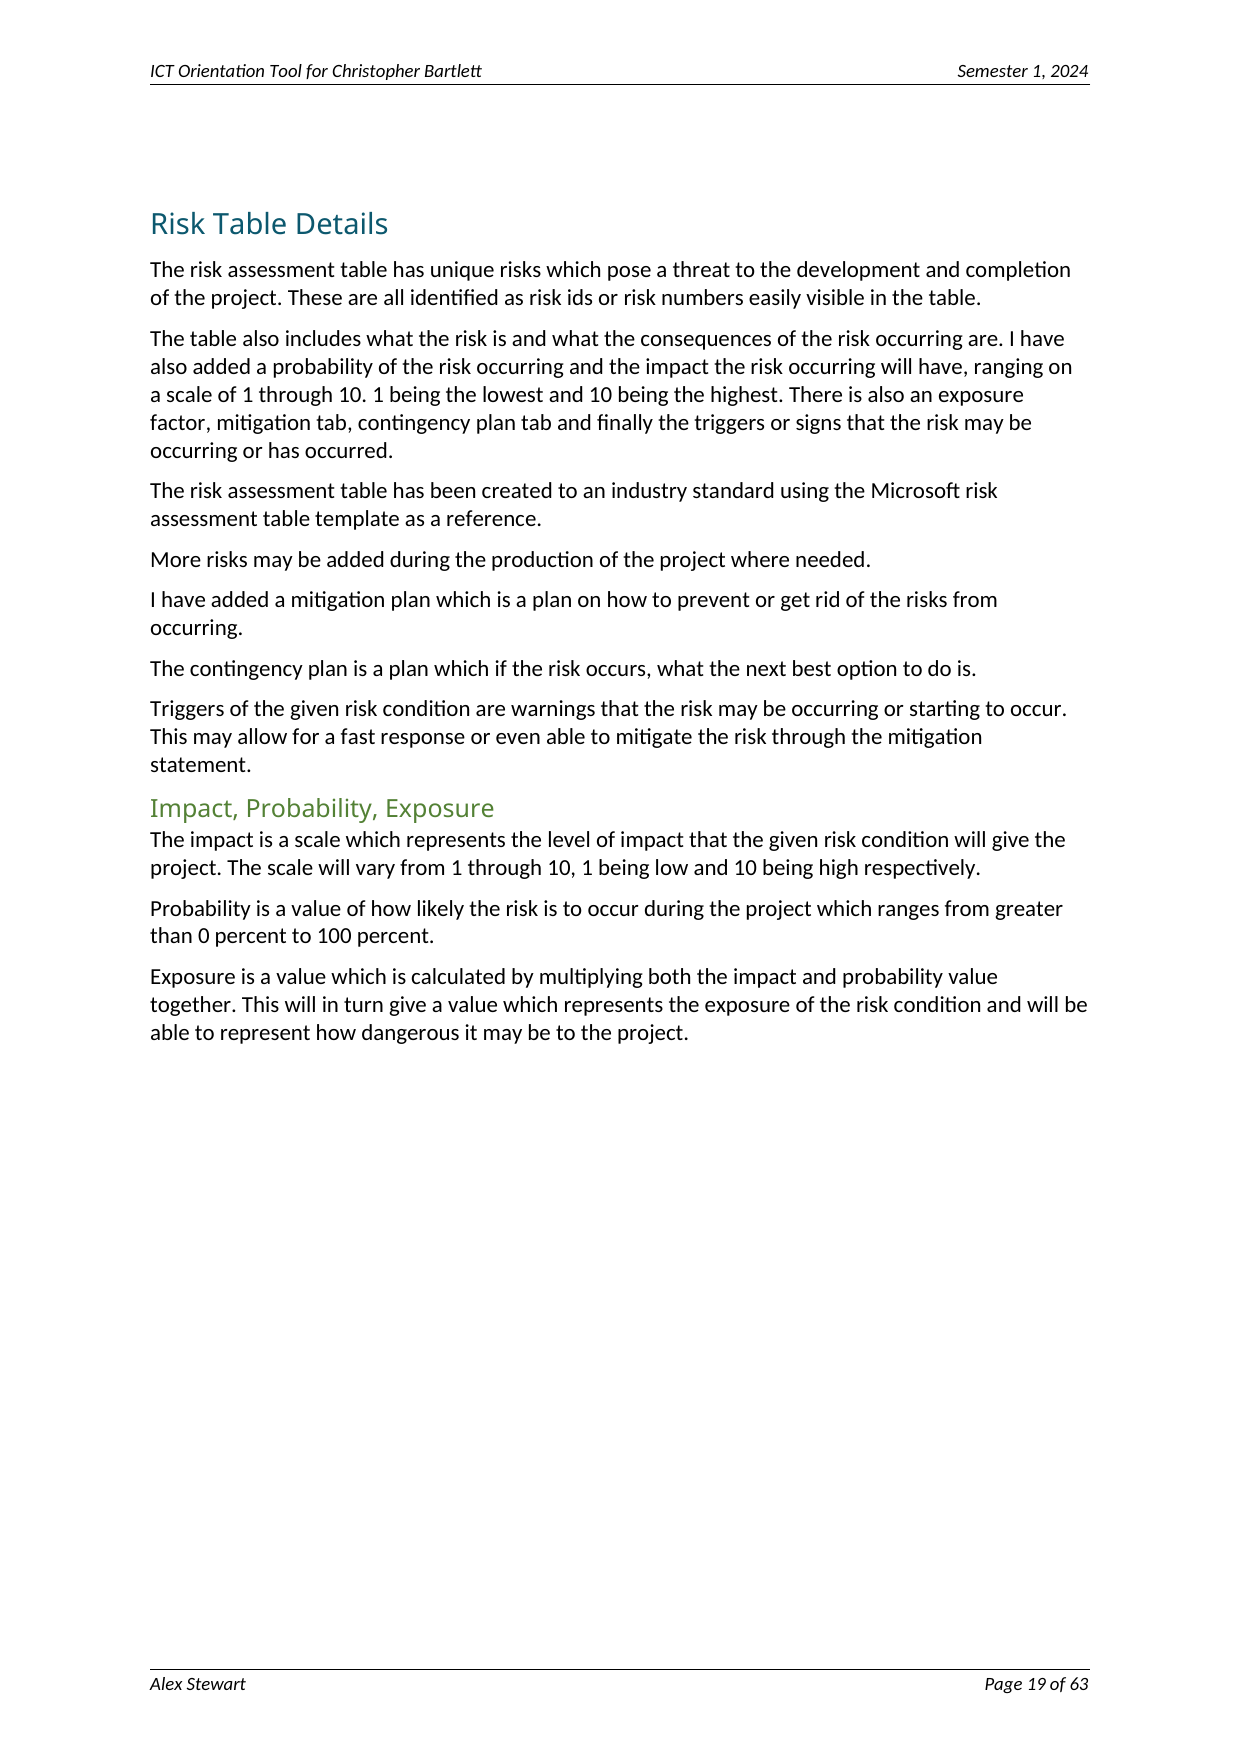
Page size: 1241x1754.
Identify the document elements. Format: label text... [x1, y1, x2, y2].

text Triggers of the given risk condition are warnings that the risk may be occurring or starting to occur. This may allow for a fast response or even able to mitigate the risk through the mitigation statement. [150, 694, 1090, 778]
text The contingency plan is a plan which if the risk occurs, what the next best option to do is. [150, 654, 1090, 682]
subtitle Risk Table Details [150, 203, 1090, 243]
text The impact is a scale which represents the level of impact that the given risk condition will give the project. The scale will vary from 1 through 10, 1 being low and 10 being high respectively. [150, 825, 1090, 881]
text The table also includes what the risk is and what the consequences of the risk occurring are. I have also added a probability of the risk occurring and the impact the risk occurring will have, ranging on a scale of 1 through 10. 1 being the lowest and 10 being the highest. There is also an exposure factor, mitigation tab, contingency plan tab and finally the triggers or signs that the risk may be occurring or has occurred. [150, 324, 1090, 464]
text Probability is a value of how likely the risk is to occur during the project which ranges from greater than 0 percent to 100 percent. [150, 894, 1090, 950]
text I have added a mitigation plan which is a plan on how to prevent or get rid of the risks from occurring. [150, 585, 1090, 641]
text The risk assessment table has unique risks which pose a threat to the development and completion of the project. These are all identified as risk ids or risk numbers easily visible in the table. [150, 255, 1090, 311]
text Exposure is a value which is calculated by multiplying both the impact and probability value together. This will in turn give a value which represents the exposure of the risk condition and will be able to represent how dangerous it may be to the project. [150, 962, 1090, 1046]
subtitle Impact, Probability, Exposure [150, 791, 1090, 825]
text The risk assessment table has been created to an industry standard using the Microsoft risk assessment table template as a reference. [150, 476, 1090, 532]
text More risks may be added during the production of the project where needed. [150, 545, 1090, 573]
